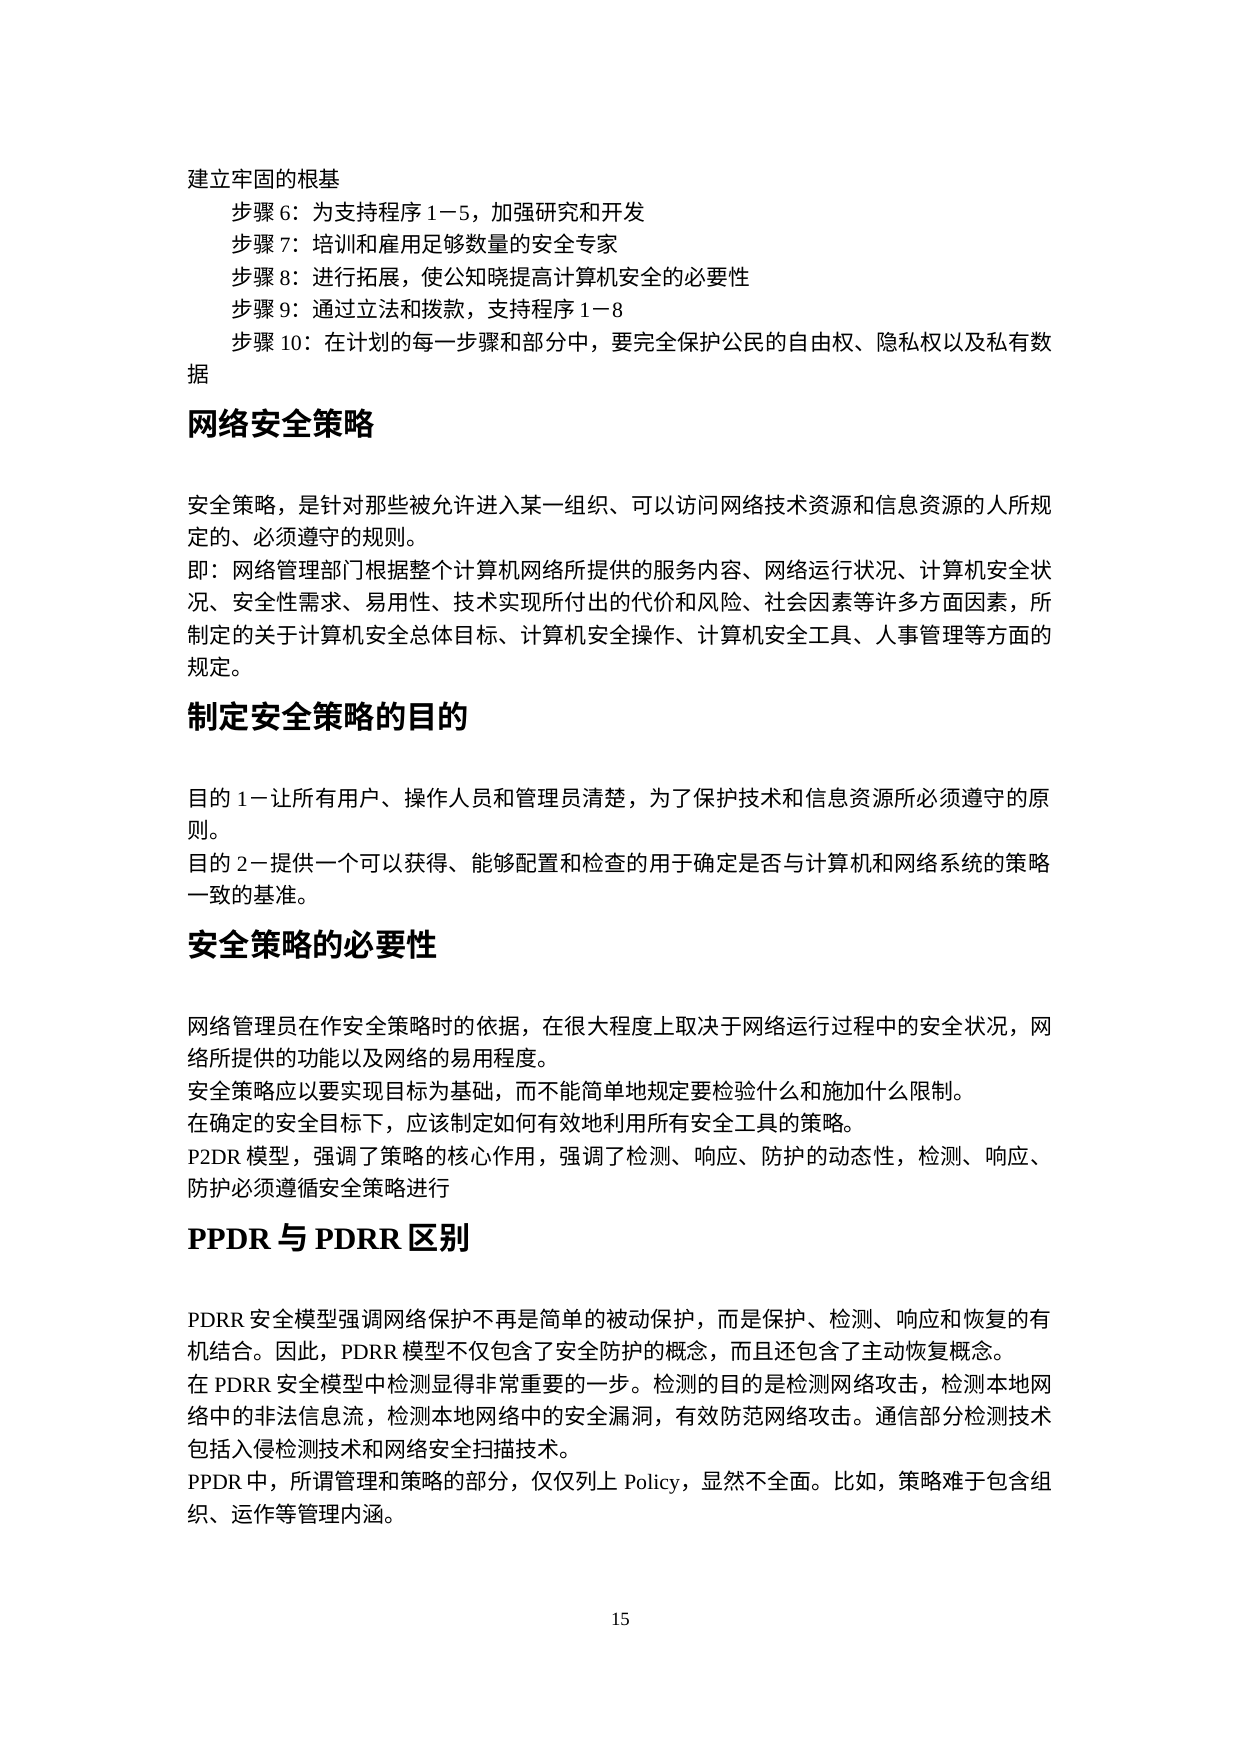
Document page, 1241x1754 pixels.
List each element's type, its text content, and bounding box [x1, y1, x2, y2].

text 步骤7：培训和雇用足够数量的安全专家 [187, 227, 1053, 259]
subtitle 安全策略的必要性 [187, 910, 1053, 975]
text 步骤8：进行拓展，使公知晓提高计算机安全的必要性 [187, 259, 1053, 292]
text PDRR安全模型强调网络保护不再是简单的被动保护，而是保护、检测、响应和恢复的有机结合。因此，PDRR模型不仅包含了安全防护的概念，而且还包含了主动恢复概念。 [187, 1301, 1053, 1366]
text PPDR中，所谓管理和策略的部分，仅仅列上Policy，显然不全面。比如，策略难于包含组织、运作等管理内涵。 [187, 1464, 1053, 1529]
text 在PDRR安全模型中检测显得非常重要的一步。检测的目的是检测网络攻击，检测本地网络中的非法信息流，检测本地网络中的安全漏洞，有效防范网络攻击。通信部分检测技术包括入侵检测技术和网络安全扫描技术。 [187, 1366, 1053, 1464]
text 步骤10：在计划的每一步骤和部分中，要完全保护公民的自由权、隐私权以及私有数据 [187, 324, 1053, 389]
text 即：网络管理部门根据整个计算机网络所提供的服务内容、网络运行状况、计算机安全状况、安全性需求、易用性、技术实现所付出的代价和风险、社会因素等许多方面因素，所制定的关于计算机安全总体目标、计算机安全操作、计算机安全工具、人事管理等方面的规定。 [187, 552, 1053, 682]
text 安全策略，是针对那些被允许进入某一组织、可以访问网络技术资源和信息资源的人所规定的、必须遵守的规则。 [187, 487, 1053, 552]
text P2DR模型，强调了策略的核心作用，强调了检测、响应、防护的动态性，检测、响应、防护必须遵循安全策略进行 [187, 1138, 1053, 1203]
text 目的1－让所有用户、操作人员和管理员清楚，为了保护技术和信息资源所必须遵守的原则。 [187, 780, 1053, 845]
text 在确定的安全目标下，应该制定如何有效地利用所有安全工具的策略。 [187, 1106, 1053, 1138]
text 步骤6：为支持程序1－5，加强研究和开发 [187, 194, 1053, 227]
text 建立牢固的根基 [187, 162, 1053, 194]
text 步骤9：通过立法和拨款，支持程序1－8 [187, 292, 1053, 324]
text 目的2－提供一个可以获得、能够配置和检查的用于确定是否与计算机和网络系统的策略一致的基准。 [187, 845, 1053, 910]
subtitle PPDR与PDRR区别 [187, 1203, 1053, 1268]
subtitle 网络安全策略 [187, 389, 1053, 454]
text 安全策略应以要实现目标为基础，而不能简单地规定要检验什么和施加什么限制。 [187, 1073, 1053, 1106]
text 网络管理员在作安全策略时的依据，在很大程度上取决于网络运行过程中的安全状况，网络所提供的功能以及网络的易用程度。 [187, 1008, 1053, 1073]
subtitle 制定安全策略的目的 [187, 682, 1053, 747]
